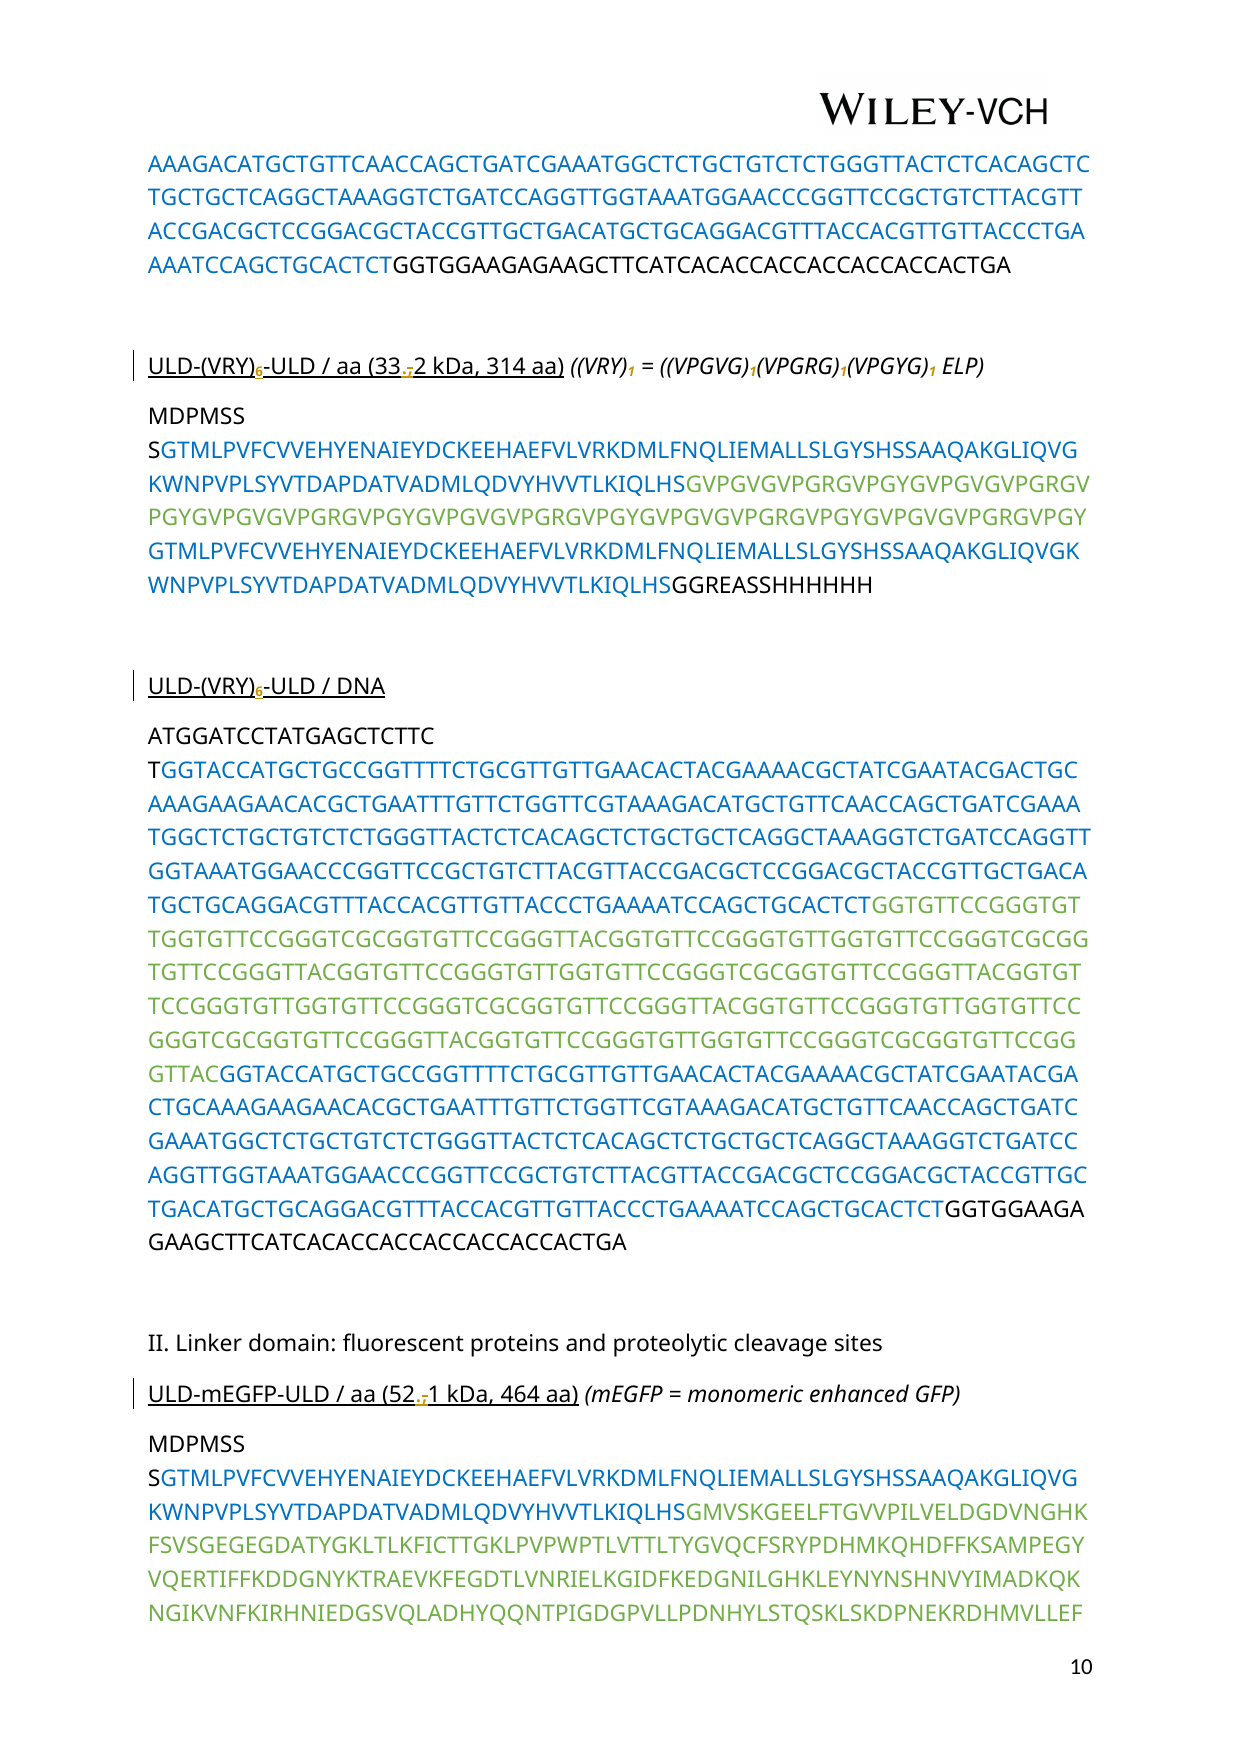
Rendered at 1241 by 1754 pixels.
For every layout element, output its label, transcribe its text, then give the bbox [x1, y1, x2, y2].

text MDPMSSSGTMLPVFCVVEHYENAIEYDCKEEHAEFVLVRKDMLFNQLIEMALLSLGYSHSSAAQAKGLIQVGKWNPVPLSYVTDAPDATVADMLQDVYHVVTLKIQLHSGVPGVGVPGRGVPGYGVPGVGVPGRGVPGYGVPGVGVPGRGVPGYGVPGVGVPGRGVPGYGVPGVGVPGRGVPGYGVPGVGVPGRGVPGYGTMLPVFCVVEHYENAIEYDCKEEHAEFVLVRKDMLFNQLIEMALLSLGYSHSSAAQAKGLIQVGKWNPVPLSYVTDAPDATVADMLQDVYHVVTLKIQLHSGGREASSHHHHHH [148, 400, 1093, 600]
text ULD-(VRY)6-ULD / aa (332 kDa, 314 aa) ((VRY)1 = ((VPGVG)1(VPGRG)1(VPGYG)1 ELP) [148, 350, 1093, 381]
text ULD-(VRY)6-ULD / DNA [148, 670, 1093, 701]
text II. Linker domain: fluorescent proteins and proteolytic cleavage sites [148, 1327, 1093, 1358]
picture [811, 73, 1056, 142]
text ATGGATCCTATGAGCTCTTCTGGTACCATGCTGCCGGTTTTCTGCGTTGTTGAACACTACGAAAACGCTATCGAATACGACTGCAAAGAAGAACACGCTGAATTTGTTCTGGTTCGTAAAGACATGCTGTTCAACCAGCTGATCGAAATGGCTCTGCTGTCTCTGGGTTACTCTCACAGCTCTGCTGCTCAGGCTAAAGGTCTGATCCAGGTTGGTAAATGGAACCCGGTTCCGCTGTCTTACGTTACCGACGCTCCGGACGCTACCGTTGCTGACATGCTGCAGGACGTTTACCACGTTGTTACCCTGAAAATCCAGCTGCACTCTGGTGTTCCGGGTGTTGGTGTTCCGGGTCGCGGTGTTCCGGGTTACGGTGTTCCGGGTGTTGGTGTTCCGGGTCGCGGTGTTCCGGGTTACGGTGTTCCGGGTGTTGGTGTTCCGGGTCGCGGTGTTCCGGGTTACGGTGTTCCGGGTGTTGGTGTTCCGGGTCGCGGTGTTCCGGGTTACGGTGTTCCGGGTGTTGGTGTTCCGGGTCGCGGTGTTCCGGGTTACGGTGTTCCGGGTGTTGGTGTTCCGGGTCGCGGTGTTCCGGGTTACGGTACCATGCTGCCGGTTTTCTGCGTTGTTGAACACTACGAAAACGCTATCGAATACGACTGCAAAGAAGAACACGCTGAATTTGTTCTGGTTCGTAAAGACATGCTGTTCAACCAGCTGATCGAAATGGCTCTGCTGTCTCTGGGTTACTCTCACAGCTCTGCTGCTCAGGCTAAAGGTCTGATCCAGGTTGGTAAATGGAACCCGGTTCCGCTGTCTTACGTTACCGACGCTCCGGACGCTACCGTTGCTGACATGCTGCAGGACGTTTACCACGTTGTTACCCTGAAAATCCAGCTGCACTCTGGTGGAAGAGAAGCTTCATCACACCACCACCACCACCACTGA [148, 720, 1093, 1258]
text ULD-mEGFP-ULD / aa (521 kDa, 464 aa) (mEGFP = monomeric enhanced GFP) [148, 1378, 1093, 1409]
